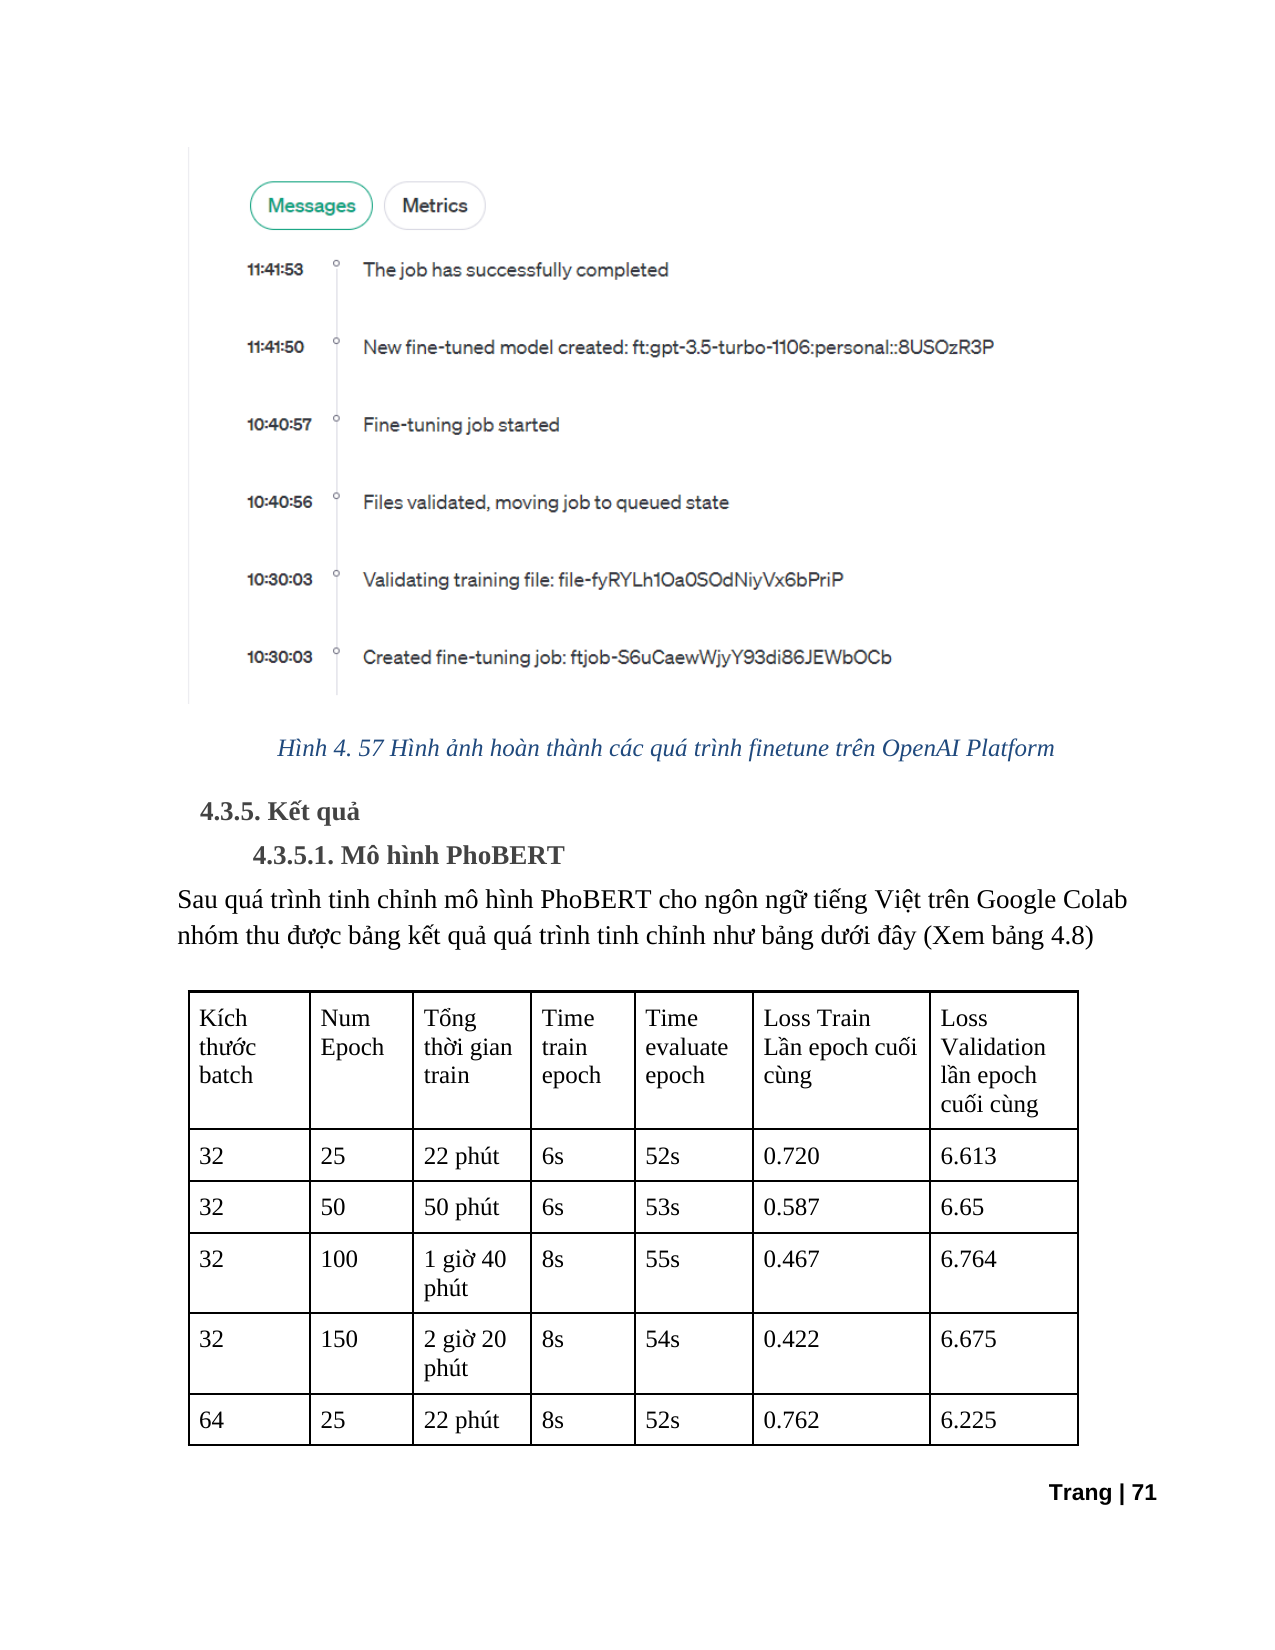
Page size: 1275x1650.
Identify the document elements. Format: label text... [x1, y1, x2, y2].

text Hình 4. 57 Hình ảnh hoàn thành các quá trình finetune trên OpenAI Platform [177, 733, 1157, 762]
table_cell 2 giờ 20 phút [414, 1314, 530, 1392]
table_header Loss Train Lần epoch cuối cùng [754, 993, 929, 1128]
table_cell 32 [190, 1130, 309, 1180]
table_cell 25 [311, 1395, 412, 1444]
table_cell 0.720 [754, 1130, 929, 1180]
table_cell 0.762 [754, 1395, 929, 1444]
picture [177, 147, 1118, 704]
table_cell 0.422 [754, 1314, 929, 1392]
table_cell 32 [190, 1182, 309, 1232]
table_header Tổng thời gian train [414, 993, 530, 1128]
table_cell 64 [190, 1395, 309, 1444]
table_cell 22 phút [414, 1395, 530, 1444]
table_cell 32 [190, 1314, 309, 1392]
subtitle 4.3.5. Kết quả [200, 795, 1157, 826]
table_cell 55s [636, 1234, 752, 1312]
table_header Time evaluate epoch [636, 993, 752, 1128]
table_cell 8s [532, 1314, 634, 1392]
table_cell 50 phút [414, 1182, 530, 1232]
table_cell 6.613 [931, 1130, 1077, 1180]
table_cell 6.675 [931, 1314, 1077, 1392]
table_header Num Epoch [311, 993, 412, 1128]
table_cell 1 giờ 40 phút [414, 1234, 530, 1312]
table_cell 6s [532, 1182, 634, 1232]
table_cell 32 [190, 1234, 309, 1312]
table_cell 50 [311, 1182, 412, 1232]
table_cell 52s [636, 1395, 752, 1444]
table_cell 8s [532, 1234, 634, 1312]
table_cell 100 [311, 1234, 412, 1312]
table_cell 53s [636, 1182, 752, 1232]
table_header Kích thước batch [190, 993, 309, 1128]
table_header Loss Validation lần epoch cuối cùng [931, 993, 1077, 1128]
table_cell 52s [636, 1130, 752, 1180]
table_cell 8s [532, 1395, 634, 1444]
table_cell 22 phút [414, 1130, 530, 1180]
table_cell 0.587 [754, 1182, 929, 1232]
table_cell 6.65 [931, 1182, 1077, 1232]
subtitle 4.3.5.1. Mô hình PhoBERT [246, 839, 1157, 870]
table_cell 6.225 [931, 1395, 1077, 1444]
table_header Time train epoch [532, 993, 634, 1128]
text Sau quá trình tinh chỉnh mô hình PhoBERT cho ngôn ngữ tiếng Việt trên Google Colab nhóm thu được bảng kết quả quá trình tinh chỉnh như bảng dưới đây (Xem bảng 4.8) [177, 883, 1157, 950]
table_cell 150 [311, 1314, 412, 1392]
table_cell 0.467 [754, 1234, 929, 1312]
table_cell 6s [532, 1130, 634, 1180]
table_cell 6.764 [931, 1234, 1077, 1312]
table_cell 54s [636, 1314, 752, 1392]
table_cell 25 [311, 1130, 412, 1180]
